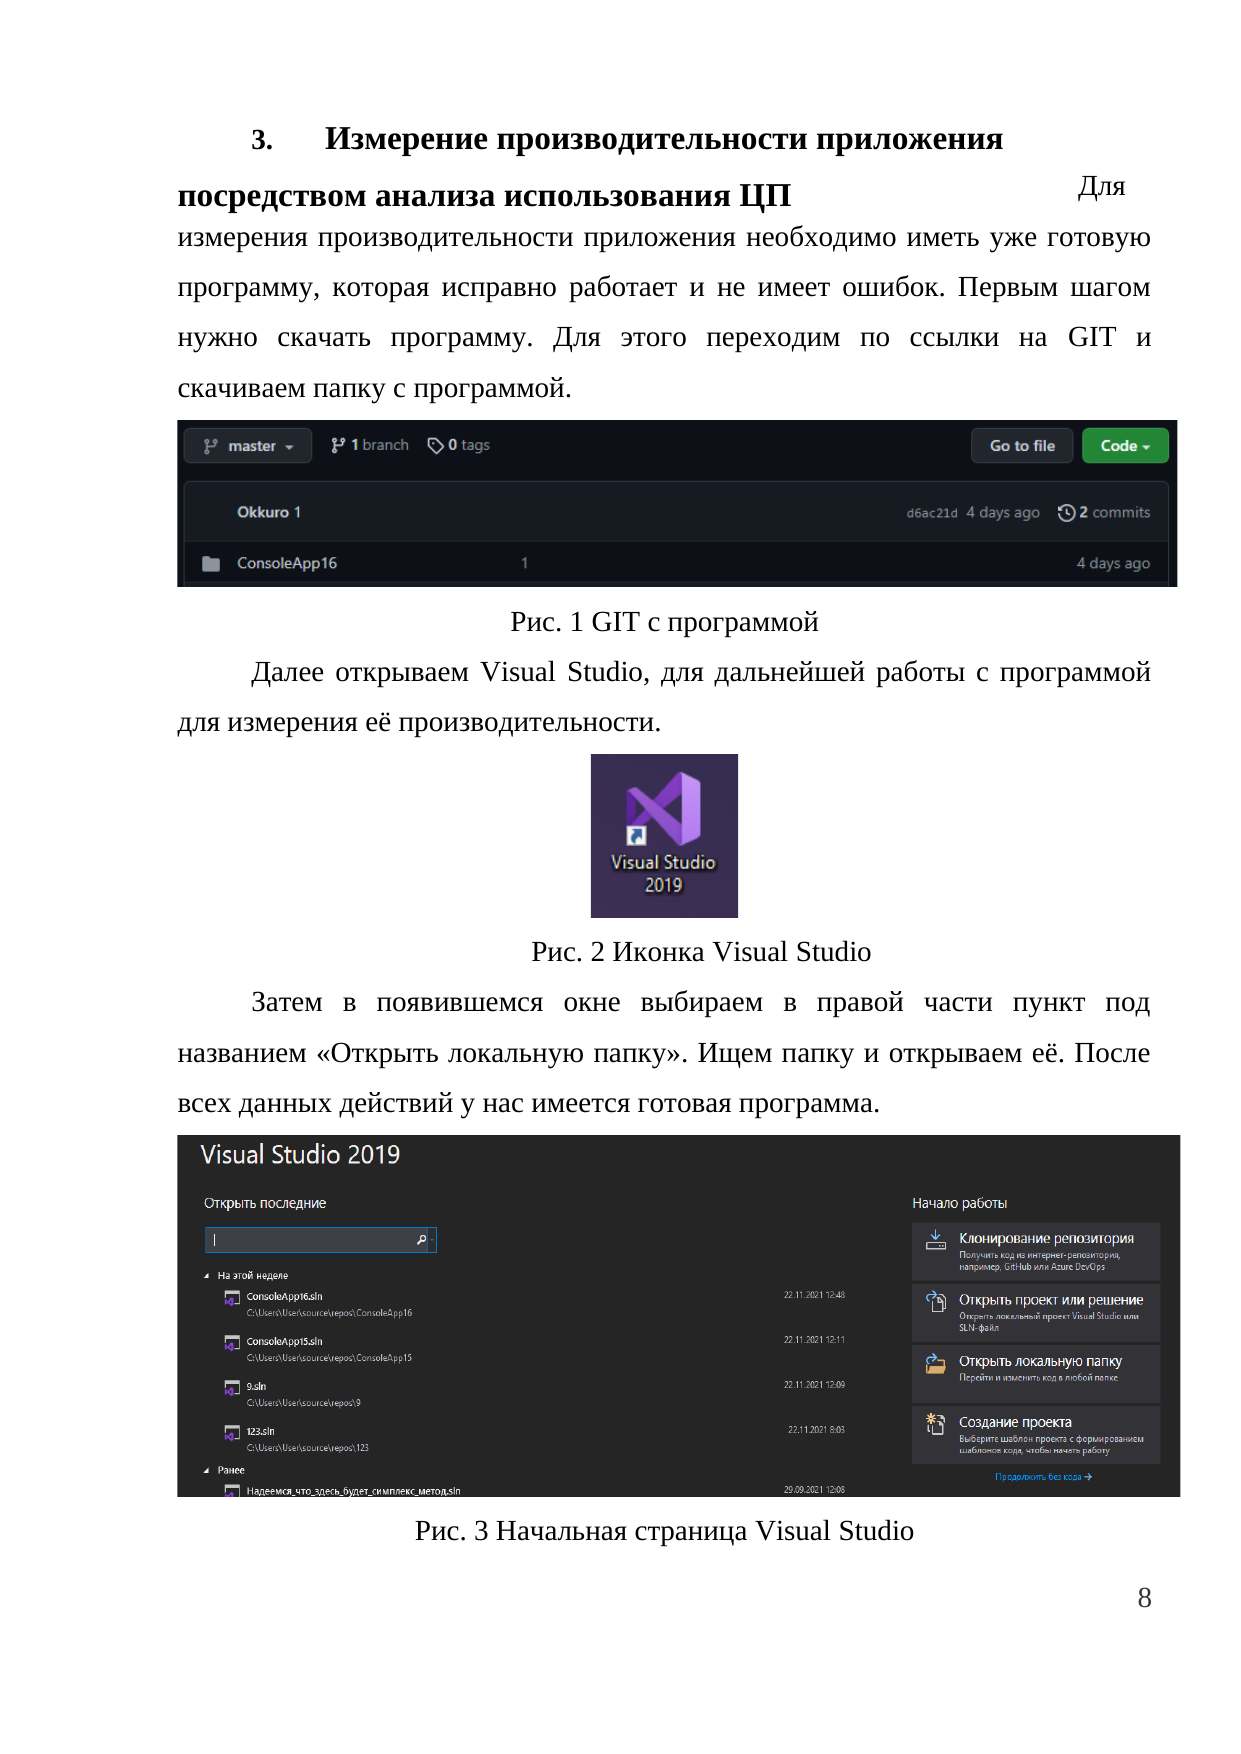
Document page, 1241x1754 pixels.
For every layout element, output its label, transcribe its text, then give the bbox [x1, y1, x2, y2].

text Рис. 1 GIT с программой [177, 604, 1152, 637]
picture [590, 754, 739, 918]
text Затем в появившемся окне выбираем в правой части пункт под названием «Открыть локальную папку». Ищем папку и открываем её. После всех данных действий у нас имеется готовая программа. [177, 984, 1152, 1119]
text Для измерения производительности приложения необходимо иметь уже готовую программу, которая исправно работает и не имеет ошибок. Первым шагом нужно скачать программу. Для этого переходим по ссылки на GIT и скачиваем папку с программой. [177, 168, 1152, 403]
picture [177, 1135, 1181, 1497]
text Рис. 2 Иконка Visual Studio [251, 934, 1152, 968]
text Далее открываем Visual Studio, для дальнейшей работы с программой для измерения её производительности. [177, 654, 1152, 738]
list Измерение производительности приложения посредством анализа использования ЦП [177, 118, 1004, 214]
picture [177, 420, 1178, 587]
text Рис. 3 Начальная страница Visual Studio [177, 1513, 1152, 1547]
